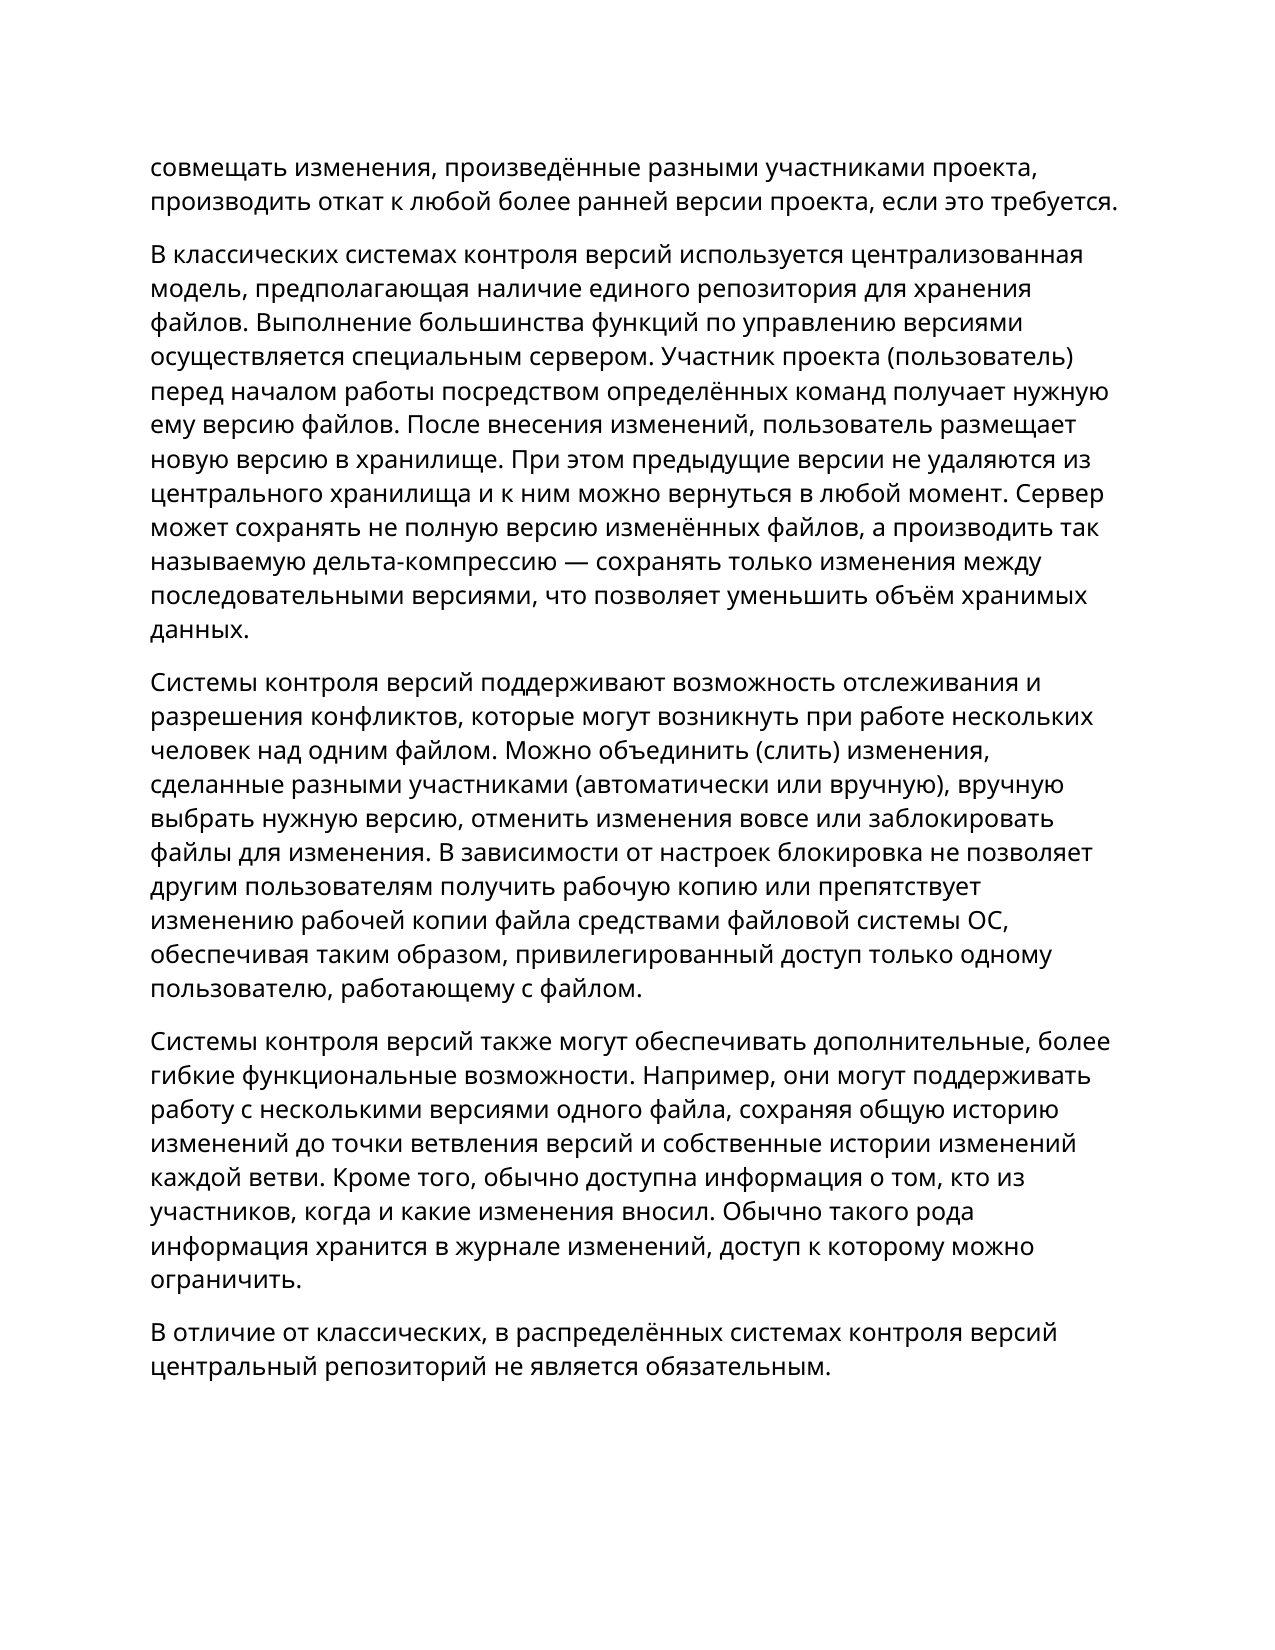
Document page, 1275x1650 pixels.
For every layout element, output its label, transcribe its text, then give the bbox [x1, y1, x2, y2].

text В классических системах контроля версий используется централизованная модель, предполагающая наличие единого репозитория для хранения файлов. Выполнение большинства функций по управлению версиями осуществляется специальным сервером. Участник проекта (пользователь) перед началом работы посредством определённых команд получает нужную ему версию файлов. После внесения изменений, пользователь размещает новую версию в хранилище. При этом предыдущие версии не удаляются из центрального хранилища и к ним можно вернуться в любой момент. Сервер может сохранять не полную версию изменённых файлов, а производить так называемую дельта-компрессию — сохранять только изменения между последовательными версиями, что позволяет уменьшить объём хранимых данных. [150, 237, 1125, 646]
text В отличие от классических, в распределённых системах контроля версий центральный репозиторий не является обязательным. [150, 1315, 1125, 1383]
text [150, 150, 1125, 218]
text Системы контроля версий также могут обеспечивать дополнительные, более гибкие функциональные возможности. Например, они могут поддерживать работу с несколькими версиями одного файла, сохраняя общую историю изменений до точки ветвления версий и собственные истории изменений каждой ветви. Кроме того, обычно доступна информация о том, кто из участников, когда и какие изменения вносил. Обычно такого рода информация хранится в журнале изменений, доступ к которому можно ограничить. [150, 1024, 1125, 1296]
text Системы контроля версий поддерживают возможность отслеживания и разрешения конфликтов, которые могут возникнуть при работе нескольких человек над одним файлом. Можно объединить (слить) изменения, сделанные разными участниками (автоматически или вручную), вручную выбрать нужную версию, отменить изменения вовсе или заблокировать файлы для изменения. В зависимости от настроек блокировка не позволяет другим пользователям получить рабочую копию или препятствует изменению рабочей копии файла средствами файловой системы ОС, обеспечивая таким образом, привилегированный доступ только одному пользователю, работающему с файлом. [150, 664, 1125, 1005]
